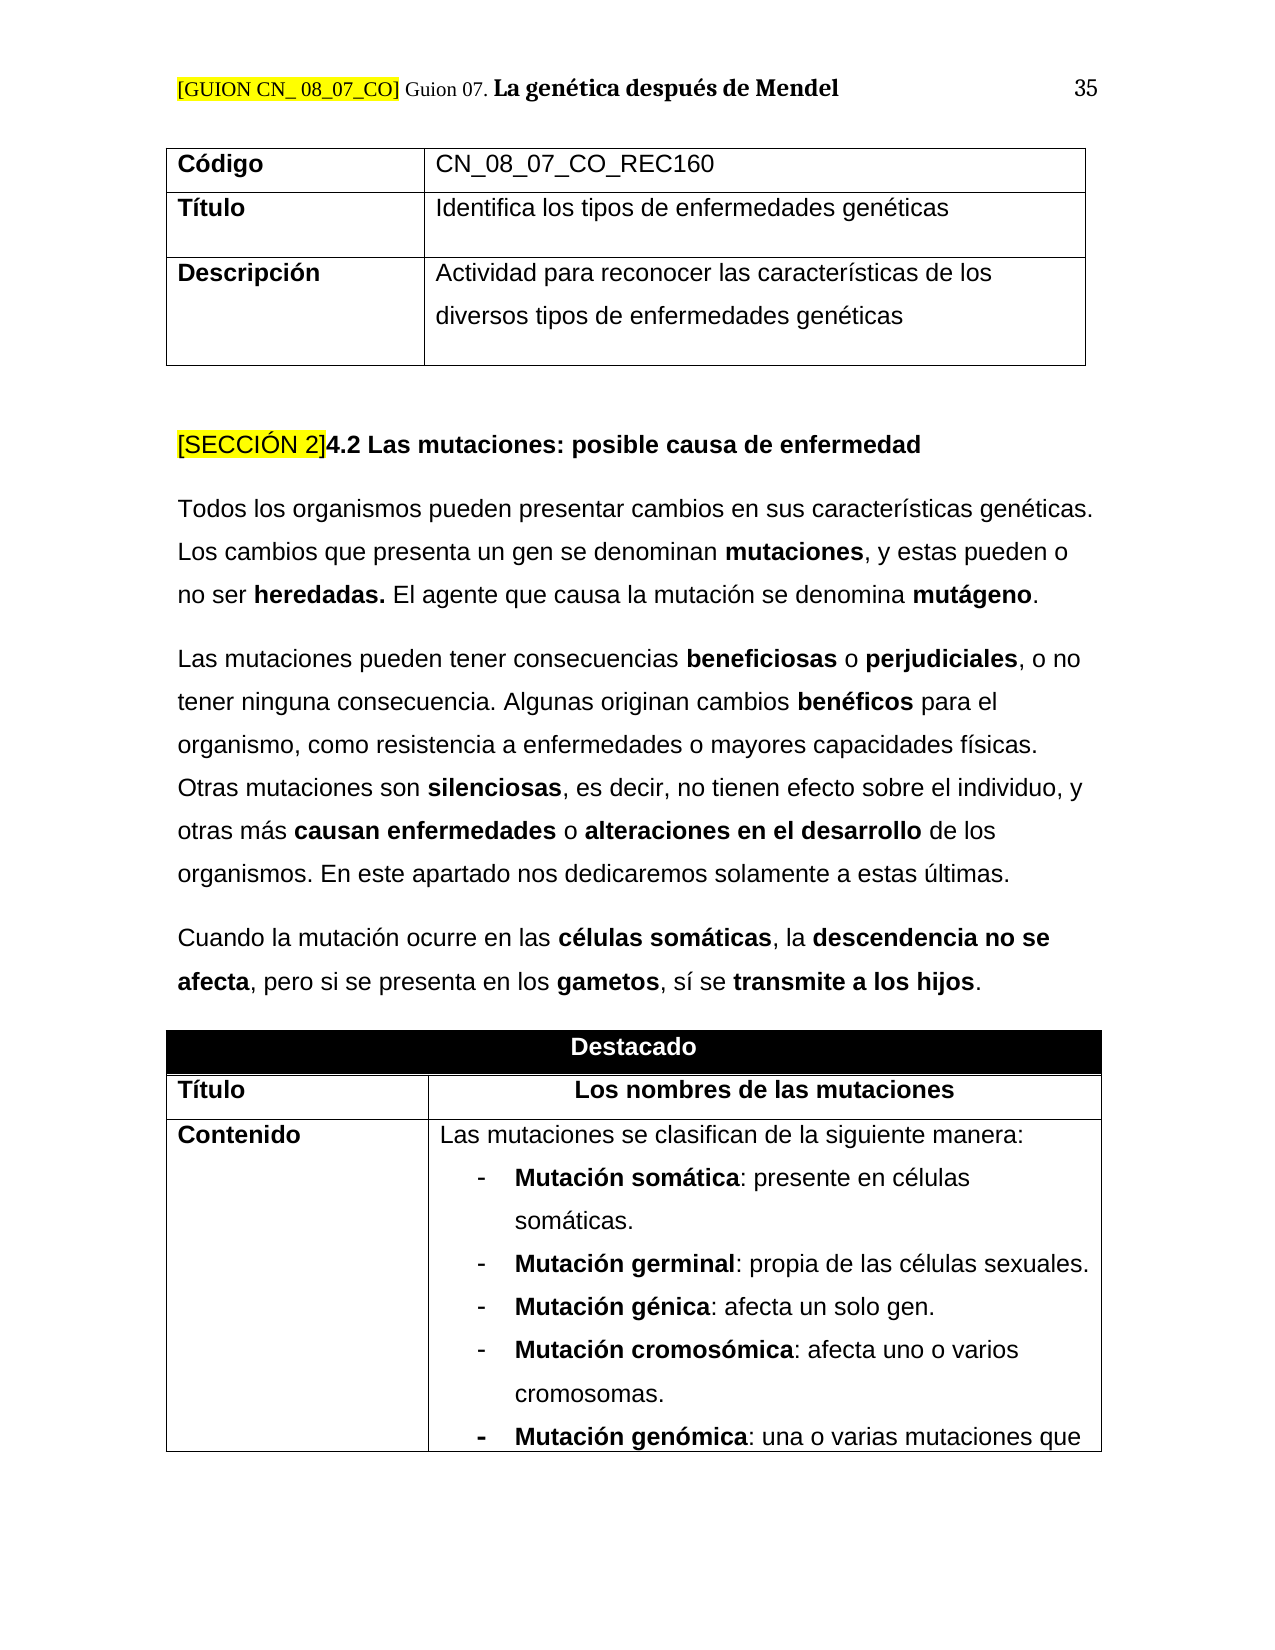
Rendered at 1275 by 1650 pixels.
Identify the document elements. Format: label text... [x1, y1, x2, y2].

table_header Destacado [167, 1031, 1101, 1074]
table_cell Título [167, 1076, 428, 1118]
table_cell Los nombres de las mutaciones [429, 1076, 1101, 1118]
table_cell Contenido [167, 1120, 428, 1451]
table_cell Actividad para reconocer las características de los diversos tipos de enfermedades genéticas [425, 258, 1085, 364]
table_cell Título [167, 193, 424, 257]
text Cuando la mutación ocurre en las células somáticas, la descendencia no se afecta, pero si se presenta en los gametos, sí se transmite a los hijos. [177, 923, 1098, 995]
table_cell Código [167, 149, 424, 192]
table_cell Identifica los tipos de enfermedades genéticas [425, 193, 1085, 257]
text [SECCIÓN 2]4.2 Las mutaciones: posible causa de enfermedad [177, 429, 1098, 458]
table_cell Descripción [167, 258, 424, 364]
text Las mutaciones pueden tener consecuencias beneficiosas o perjudiciales, o no tener ninguna consecuencia. Algunas originan cambios benéficos para el organismo, como resistencia a enfermedades o mayores capacidades físicas. Otras mutaciones son silenciosas, es decir, no tienen efecto sobre el individuo, y otras más causan enfermedades o alteraciones en el desarrollo de los organismos. En este apartado nos dedicaremos solamente a estas últimas. [177, 644, 1098, 888]
text Todos los organismos pueden presentar cambios en sus características genéticas. Los cambios que presenta un gen se denominan mutaciones, y estas pueden o no ser heredadas. El agente que causa la mutación se denomina mutágeno. [177, 493, 1098, 608]
table_cell CN_08_07_CO_REC160 [425, 149, 1085, 192]
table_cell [429, 1120, 1101, 1451]
